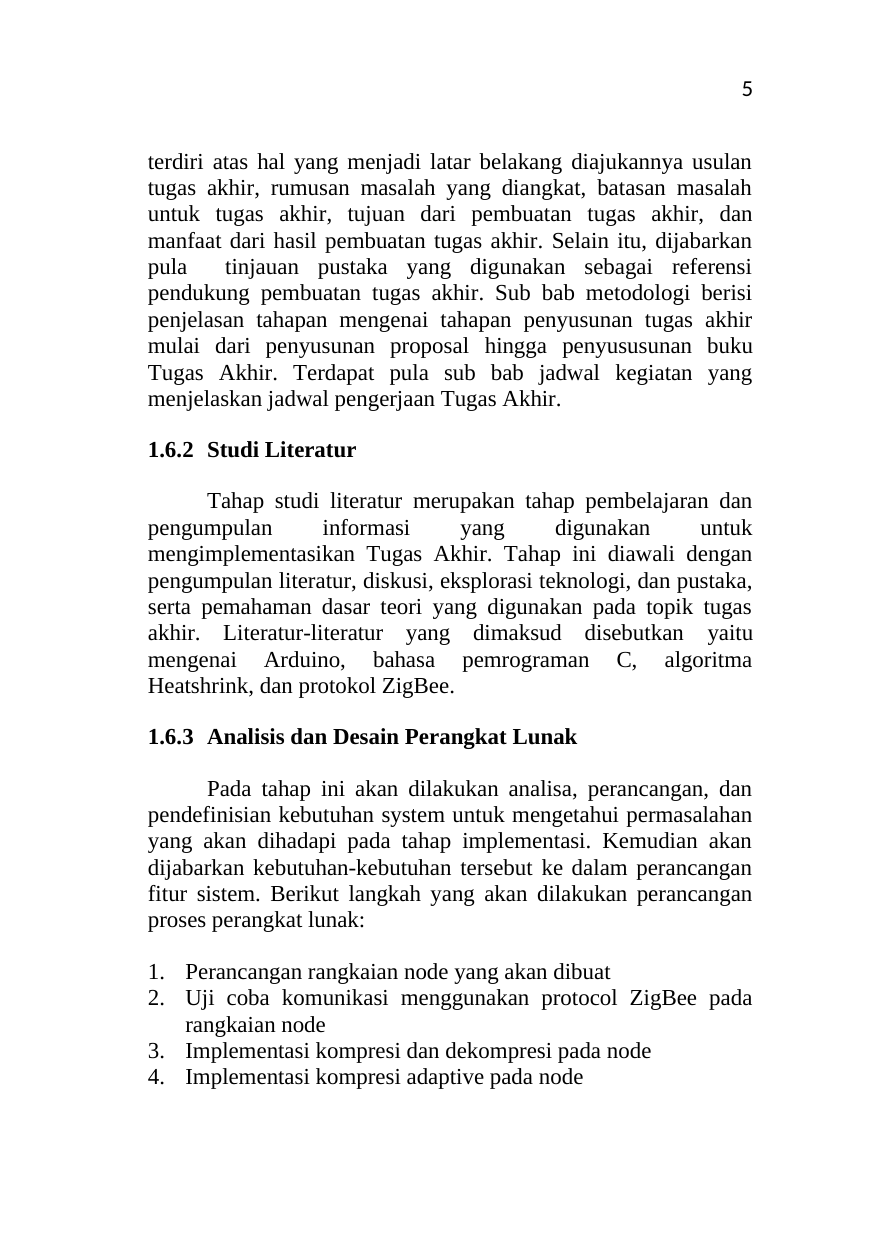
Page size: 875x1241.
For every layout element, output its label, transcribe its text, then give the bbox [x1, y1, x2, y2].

text Tahap studi literatur merupakan tahap pembelajaran dan pengumpulan informasi yang digunakan untuk mengimplementasikan Tugas Akhir. Tahap ini diawali dengan pengumpulan literatur, diskusi, eksplorasi teknologi, dan pustaka, serta pemahaman dasar teori yang digunakan pada topik tugas akhir. Literatur-literatur yang dimaksud disebutkan yaitu mengenai Arduino, bahasa pemrograman C, algoritma Heatshrink, dan protokol ZigBee. [148, 488, 753, 698]
list Perancangan rangkaian node yang akan dibuat [148, 958, 753, 984]
list Implementasi kompresi adaptive pada node [148, 1063, 753, 1090]
subtitle Analisis dan Desain Perangkat Lunak [148, 723, 753, 750]
list Uji coba komunikasi menggunakan protocol ZigBee pada rangkaian node [148, 984, 753, 1037]
text Pada tahap ini akan dilakukan analisa, perancangan, dan pendefinisian kebutuhan system untuk mengetahui permasalahan yang akan dihadapi pada tahap implementasi. Kemudian akan dijabarkan kebutuhan-kebutuhan tersebut ke dalam perancangan fitur sistem. Berikut langkah yang akan dilakukan perancangan proses perangkat lunak: [148, 775, 753, 933]
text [148, 148, 753, 411]
subtitle Studi Literatur [148, 436, 753, 463]
list Implementasi kompresi dan dekompresi pada node [148, 1037, 753, 1063]
